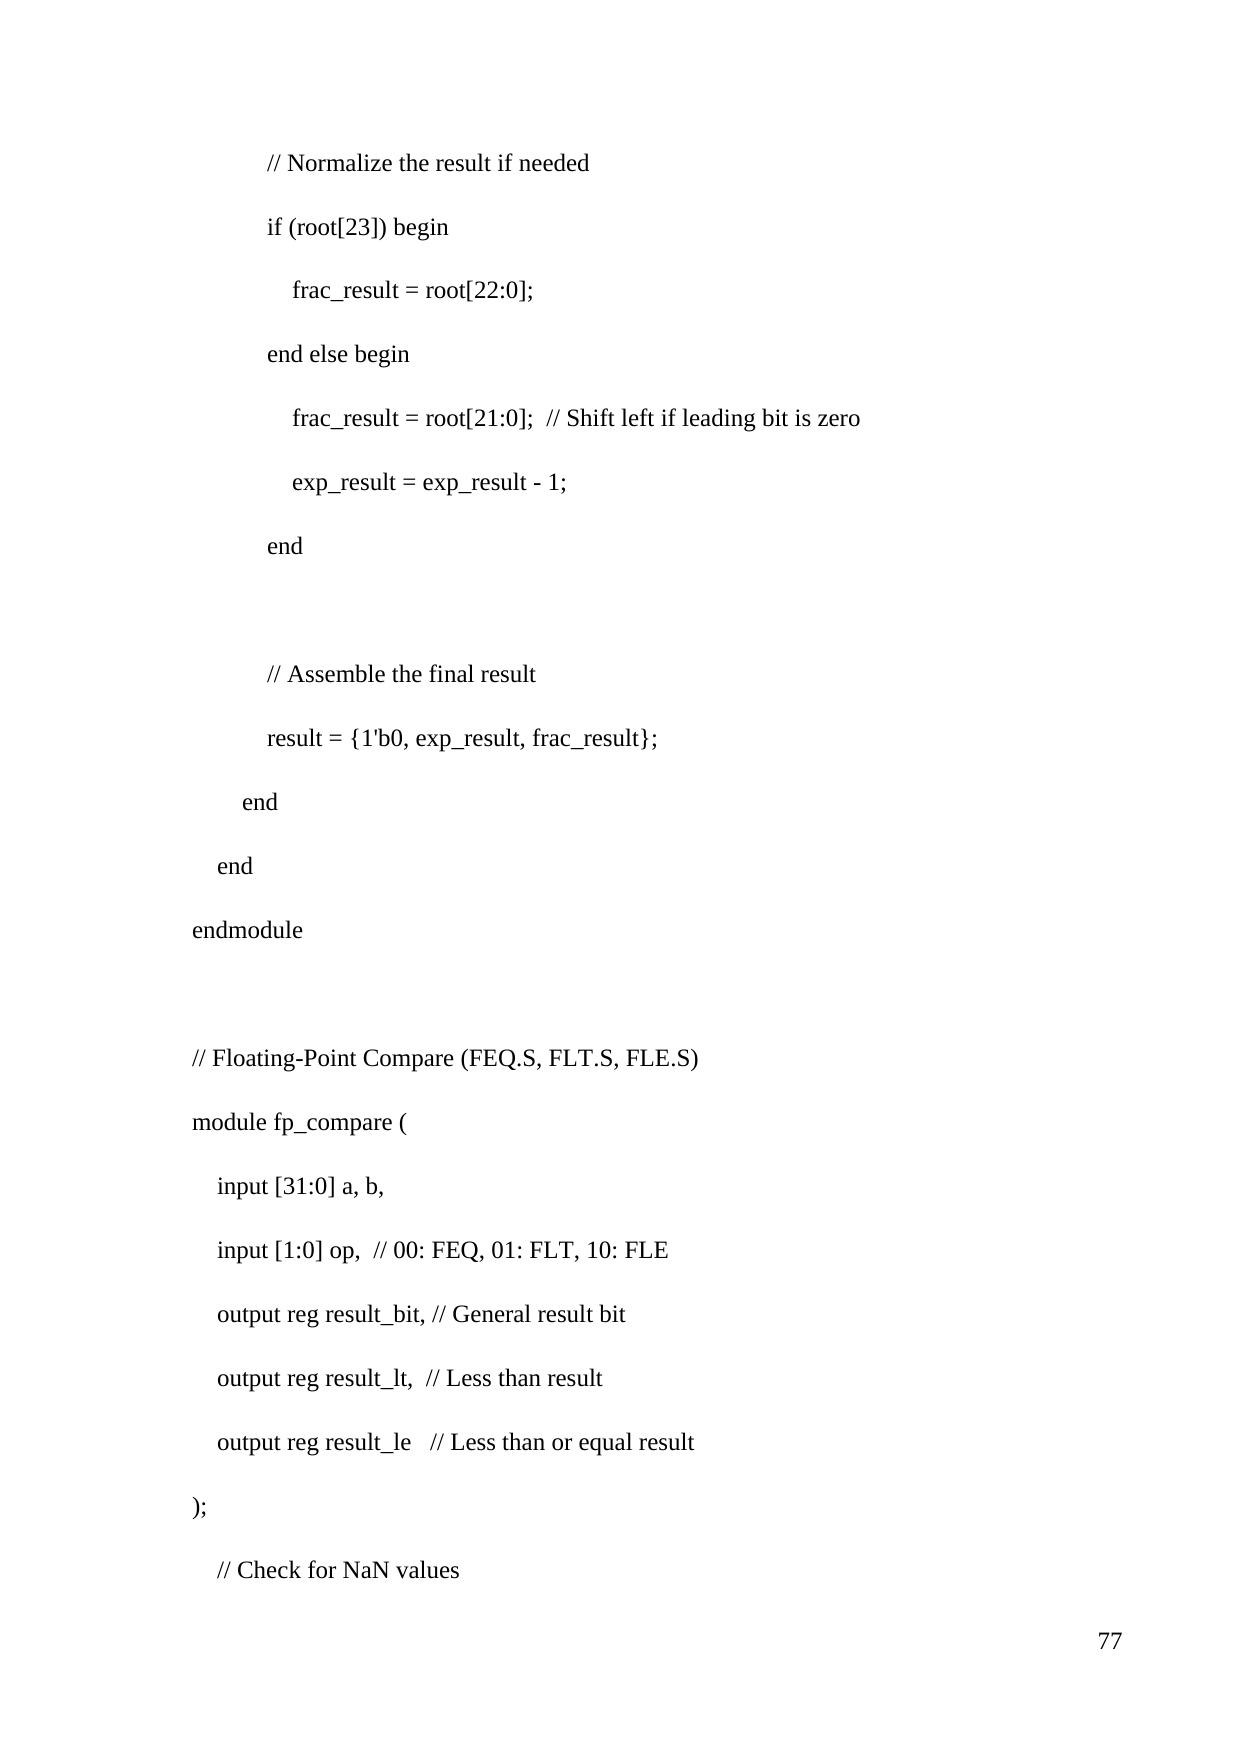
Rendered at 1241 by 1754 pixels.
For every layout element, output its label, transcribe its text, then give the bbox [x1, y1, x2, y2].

text // Normalize the result if needed [192, 148, 1122, 176]
text output reg result_le // Less than or equal result [192, 1427, 1122, 1456]
text frac_result = root[22:0]; [192, 276, 1122, 304]
text end [192, 531, 1122, 560]
text end [192, 851, 1122, 880]
text output reg result_bit, // General result bit [192, 1299, 1122, 1328]
text if (root[23]) begin [192, 212, 1122, 240]
text endmodule [192, 915, 1122, 944]
text result = {1'b0, exp_result, frac_result}; [192, 723, 1122, 752]
text input [31:0] a, b, [192, 1171, 1122, 1200]
text exp_result = exp_result - 1; [192, 467, 1122, 496]
text ); [192, 1491, 1122, 1519]
text end else begin [192, 339, 1122, 368]
text module fp_compare ( [192, 1107, 1122, 1136]
text // Floating-Point Compare (FEQ.S, FLT.S, FLE.S) [192, 1043, 1122, 1072]
text output reg result_lt, // Less than result [192, 1363, 1122, 1392]
text frac_result = root[21:0]; // Shift left if leading bit is zero [192, 403, 1122, 432]
text end [192, 787, 1122, 816]
text // Check for NaN values [192, 1555, 1122, 1583]
text // Assemble the final result [192, 659, 1122, 688]
text input [1:0] op, // 00: FEQ, 01: FLT, 10: FLE [192, 1235, 1122, 1264]
